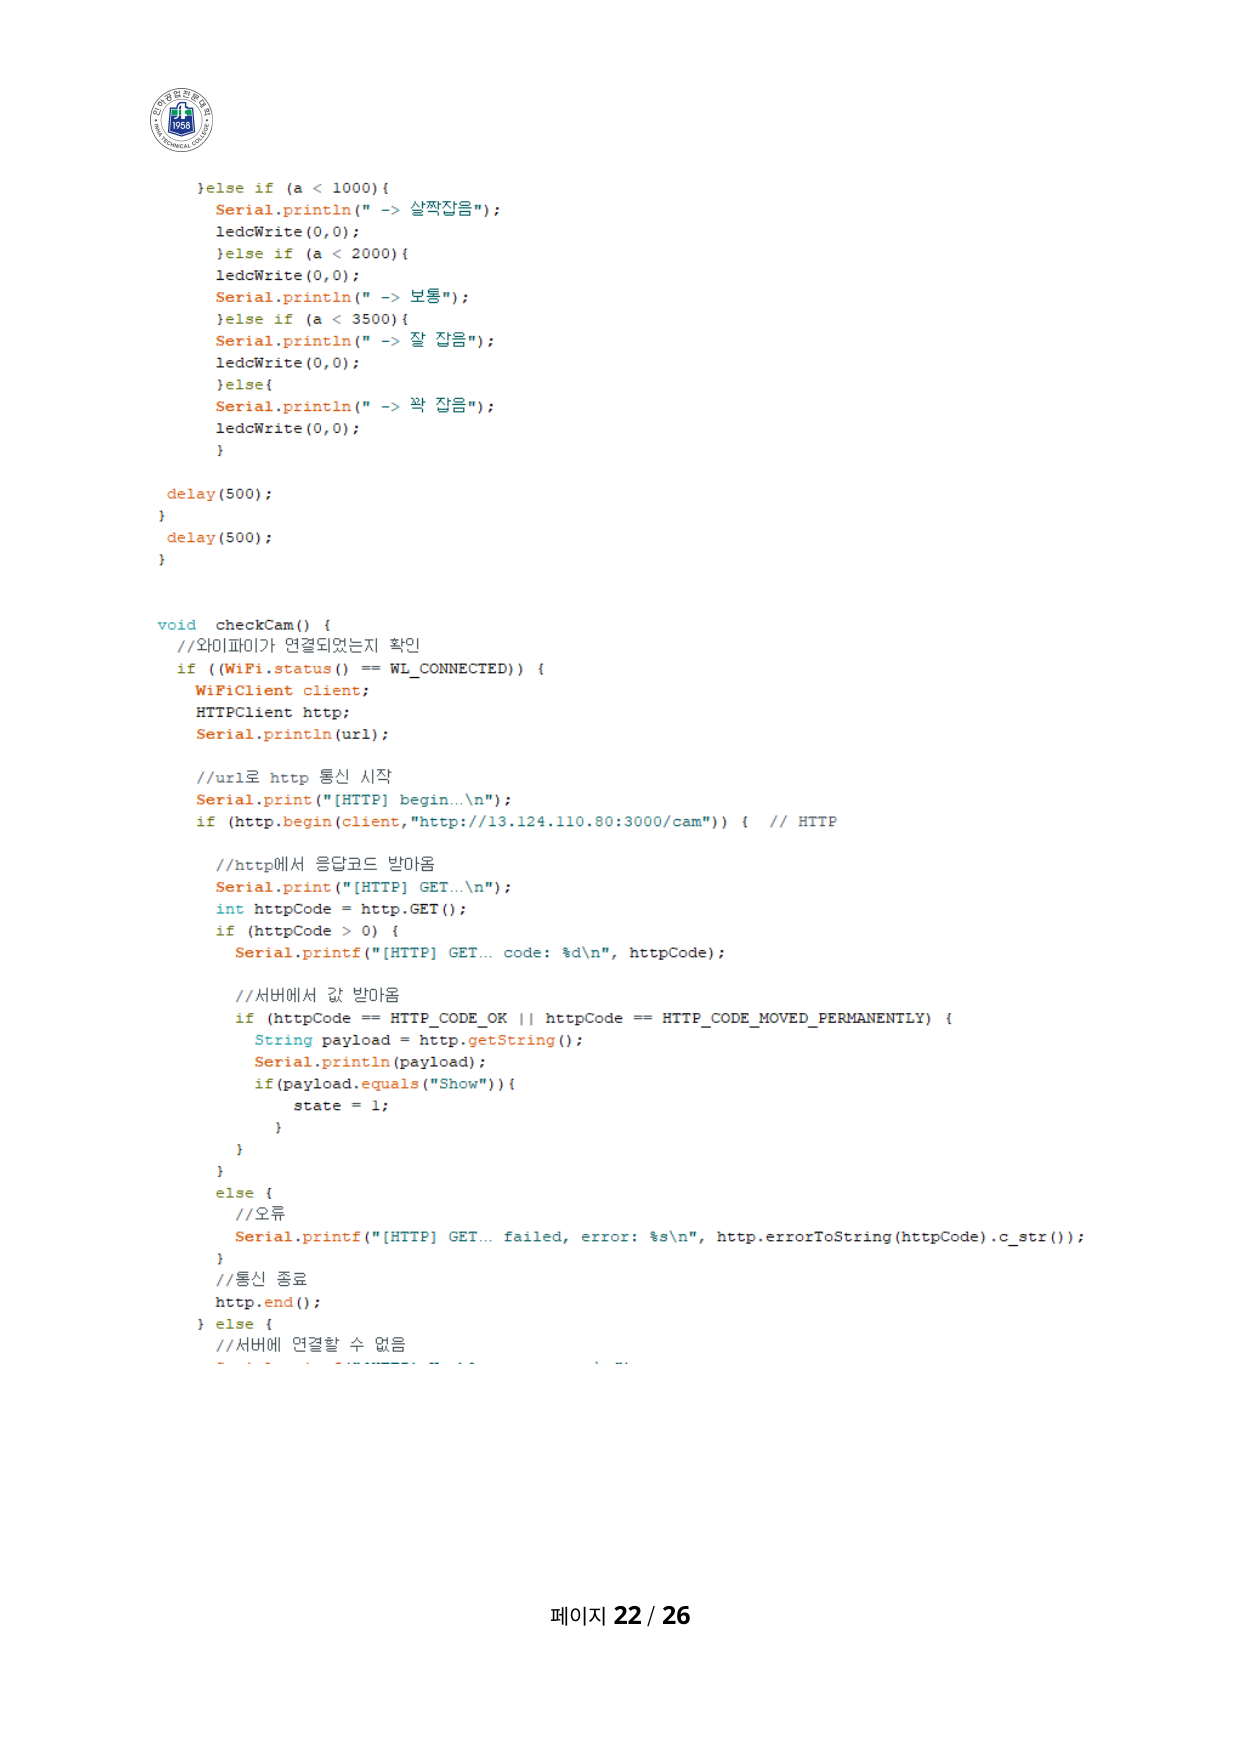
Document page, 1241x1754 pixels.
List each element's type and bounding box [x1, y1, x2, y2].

picture [150, 88, 213, 152]
picture [150, 177, 1091, 1364]
